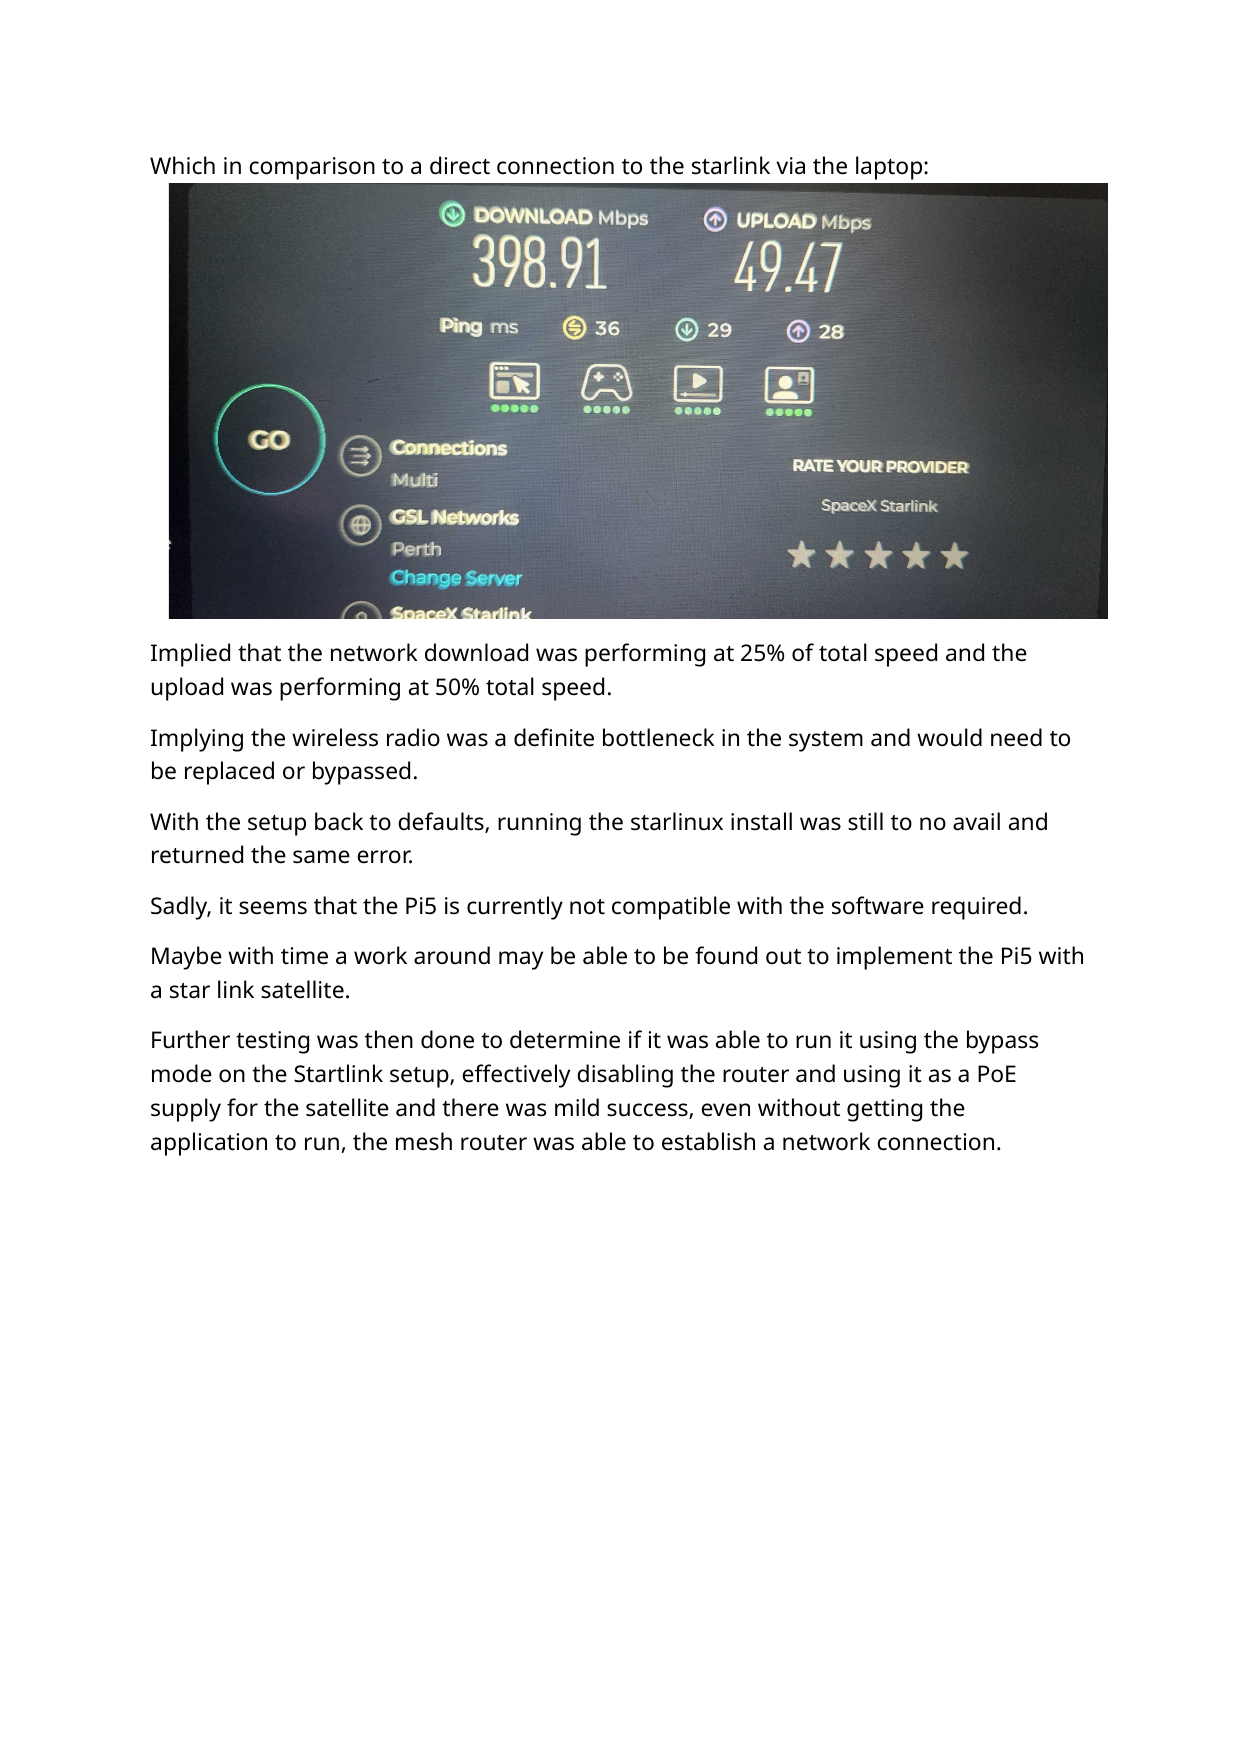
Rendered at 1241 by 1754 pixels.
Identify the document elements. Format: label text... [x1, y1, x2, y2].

text Sadly, it seems that the Pi5 is currently not compatible with the software required. [150, 890, 1090, 921]
text With the setup back to defaults, running the starlinux install was still to no avail and returned the same error. [150, 806, 1090, 871]
text Implying the wireless radio was a definite bottleneck in the system and would need to be replaced or bypassed. [150, 721, 1090, 786]
text Maybe with time a work around may be able to be found out to implement the Pi5 with a star link satellite. [150, 940, 1090, 1005]
text Implied that the network download was performing at 25% of total speed and the upload was performing at 50% total speed. [150, 637, 1090, 702]
text Further testing was then done to determine if it was able to run it using the bypass mode on the Startlink setup, effectively disabling the router and using it as a PoE supply for the satellite and there was mild success, even without getting the application to run, the mesh router was able to establish a network connection. [150, 1024, 1090, 1157]
text Which in comparison to a direct connection to the starlink via the laptop: [150, 150, 1090, 618]
